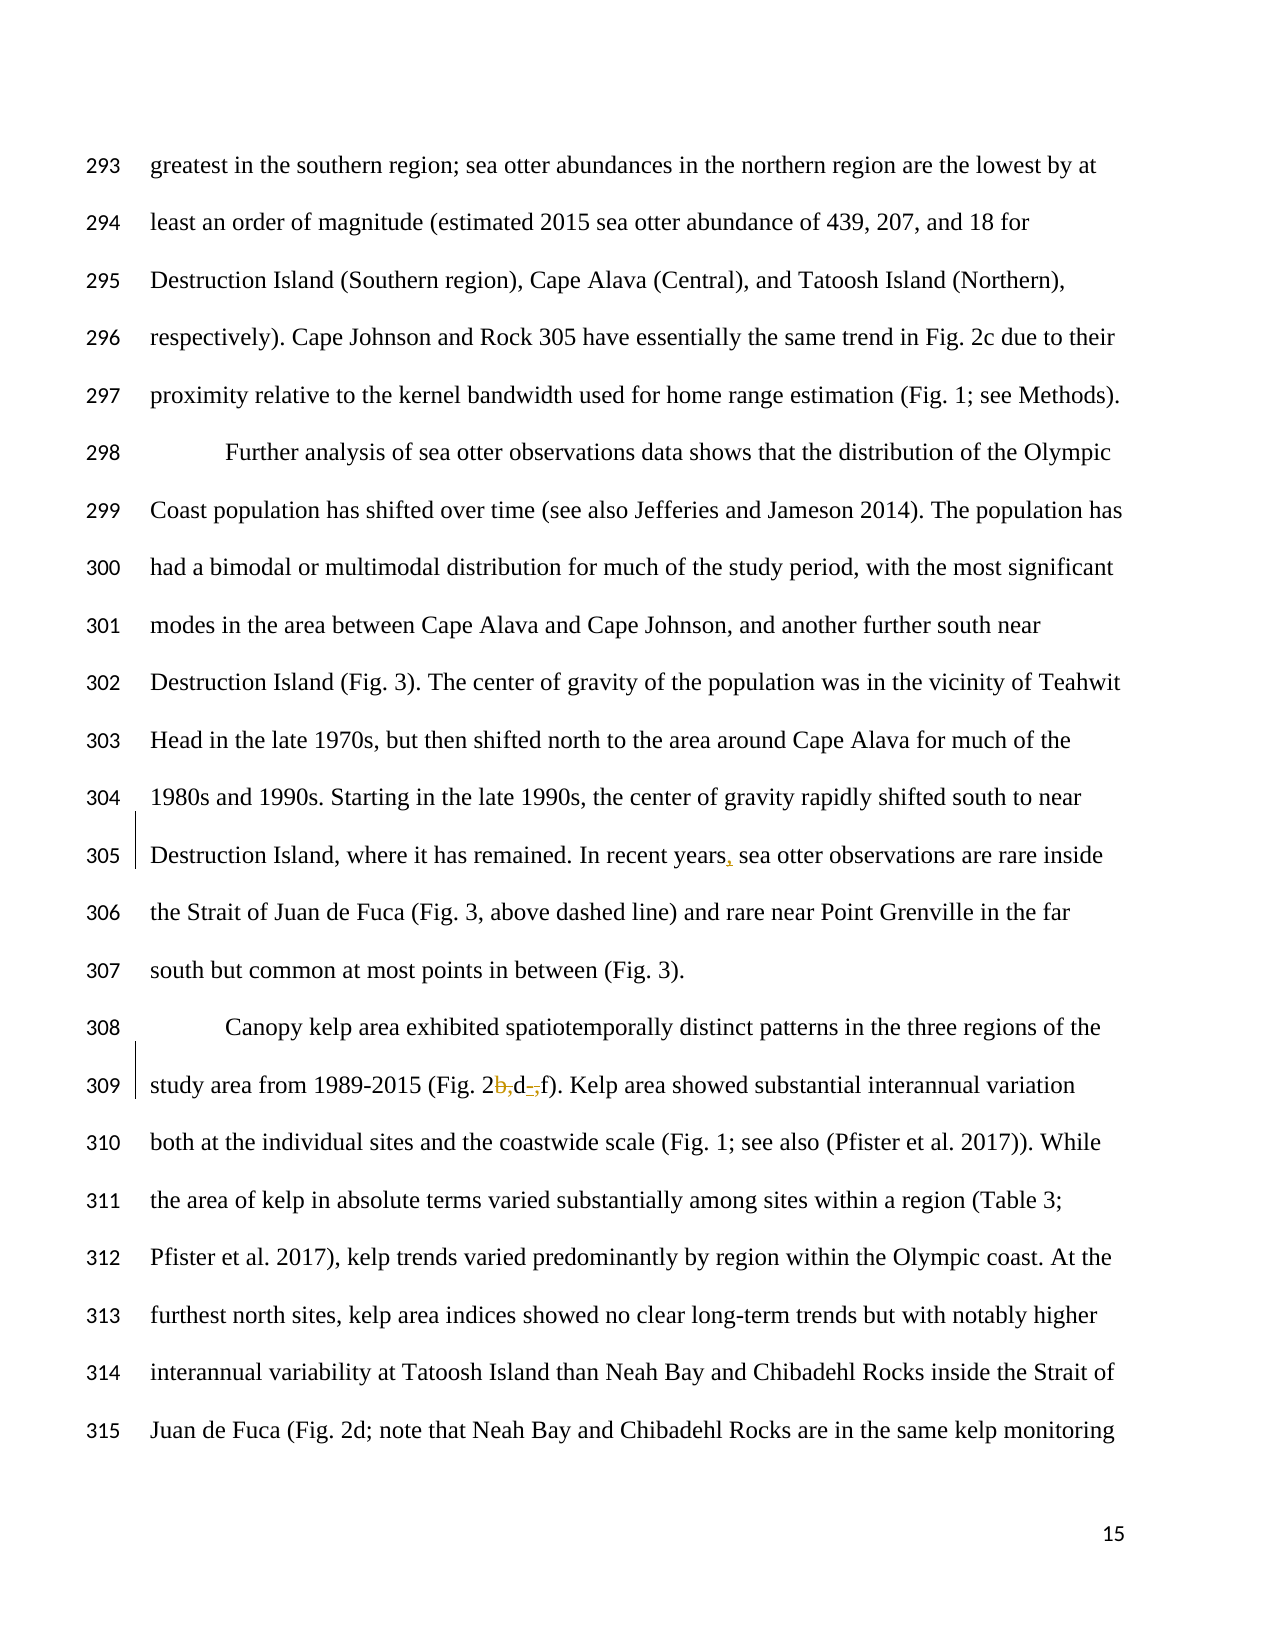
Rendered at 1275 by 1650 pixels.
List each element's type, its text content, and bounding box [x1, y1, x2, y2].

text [150, 1012, 1125, 1444]
text Further analysis of sea otter observations data shows that the distribution of the Olympic Coast population has shifted over time (see also Jefferies and Jameson 2014). The population has had a bimodal or multimodal distribution for much of the study period, with the most significant modes in the area between Cape Alava and Cape Johnson, and another further south near Destruction Island (Fig. 3). The center of gravity of the population was in the vicinity of Teahwit Head in the late 1970s, but then shifted north to the area around Cape Alava for much of the 1980s and 1990s. Starting in the late 1990s, the center of gravity rapidly shifted south to near Destruction Island, where it has remained. In recent years sea otter observations are rare inside the Strait of Juan de Fuca (Fig. 3, above dashed line) and rare near Point Grenville in the far south but common at most points in between (Fig. 3). [150, 437, 1125, 984]
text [150, 150, 1125, 409]
